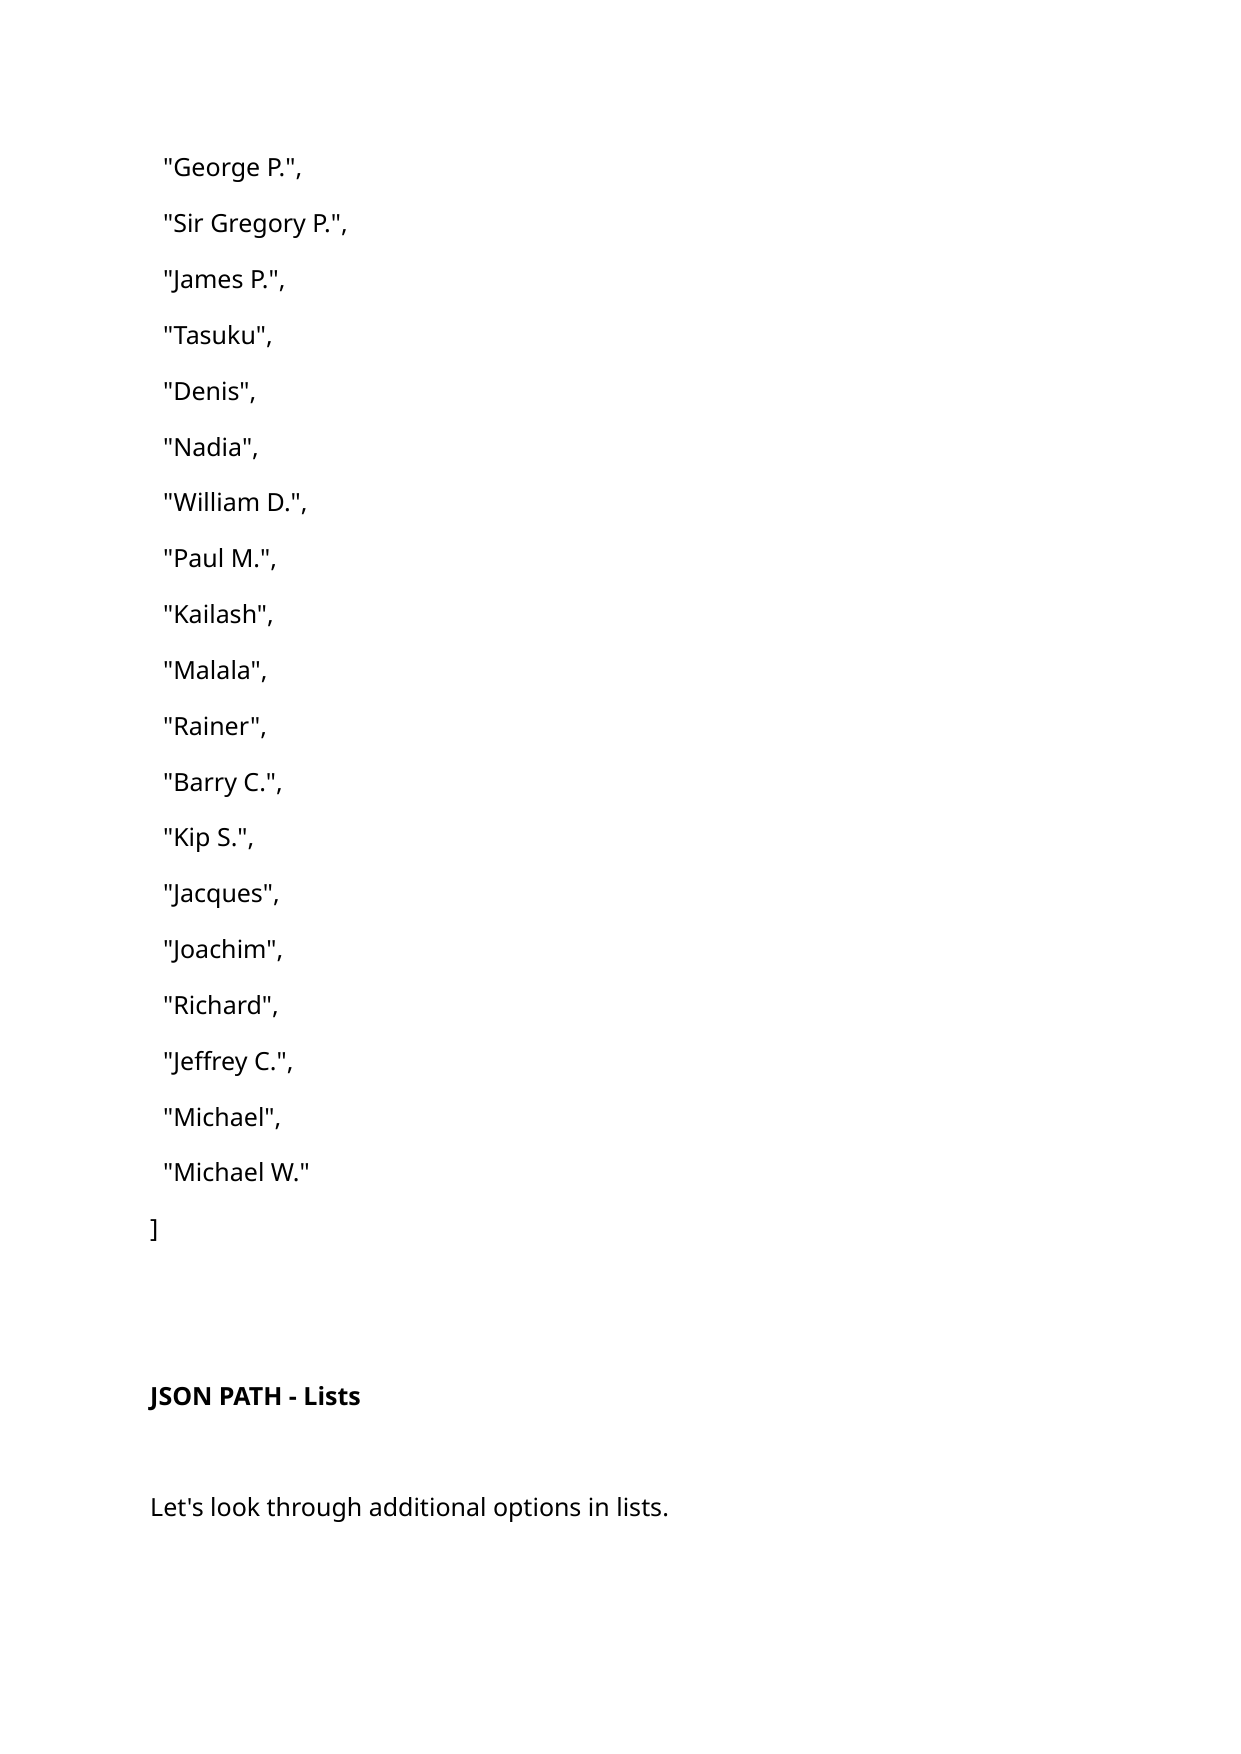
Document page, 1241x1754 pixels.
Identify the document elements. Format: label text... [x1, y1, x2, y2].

text "Barry C.", [150, 764, 1090, 798]
text "Jacques", [150, 876, 1090, 910]
text JSON PATH - Lists [150, 1378, 1090, 1412]
text "James P.", [150, 262, 1090, 296]
text "William D.", [150, 485, 1090, 519]
text ] [150, 1211, 1090, 1245]
text "Joachim", [150, 932, 1090, 966]
text "Rainer", [150, 708, 1090, 742]
text "Nadia", [150, 429, 1090, 463]
text "Michael", [150, 1099, 1090, 1133]
text "George P.", [150, 150, 1090, 184]
text "Richard", [150, 987, 1090, 1022]
text Let's look through additional options in lists. [150, 1490, 1090, 1524]
text "Michael W." [150, 1155, 1090, 1189]
text "Malala", [150, 652, 1090, 687]
text "Kailash", [150, 597, 1090, 631]
text "Sir Gregory P.", [150, 206, 1090, 240]
text "Paul M.", [150, 541, 1090, 575]
text "Denis", [150, 373, 1090, 407]
text "Tasuku", [150, 317, 1090, 352]
text "Kip S.", [150, 820, 1090, 854]
text "Jeffrey C.", [150, 1043, 1090, 1077]
